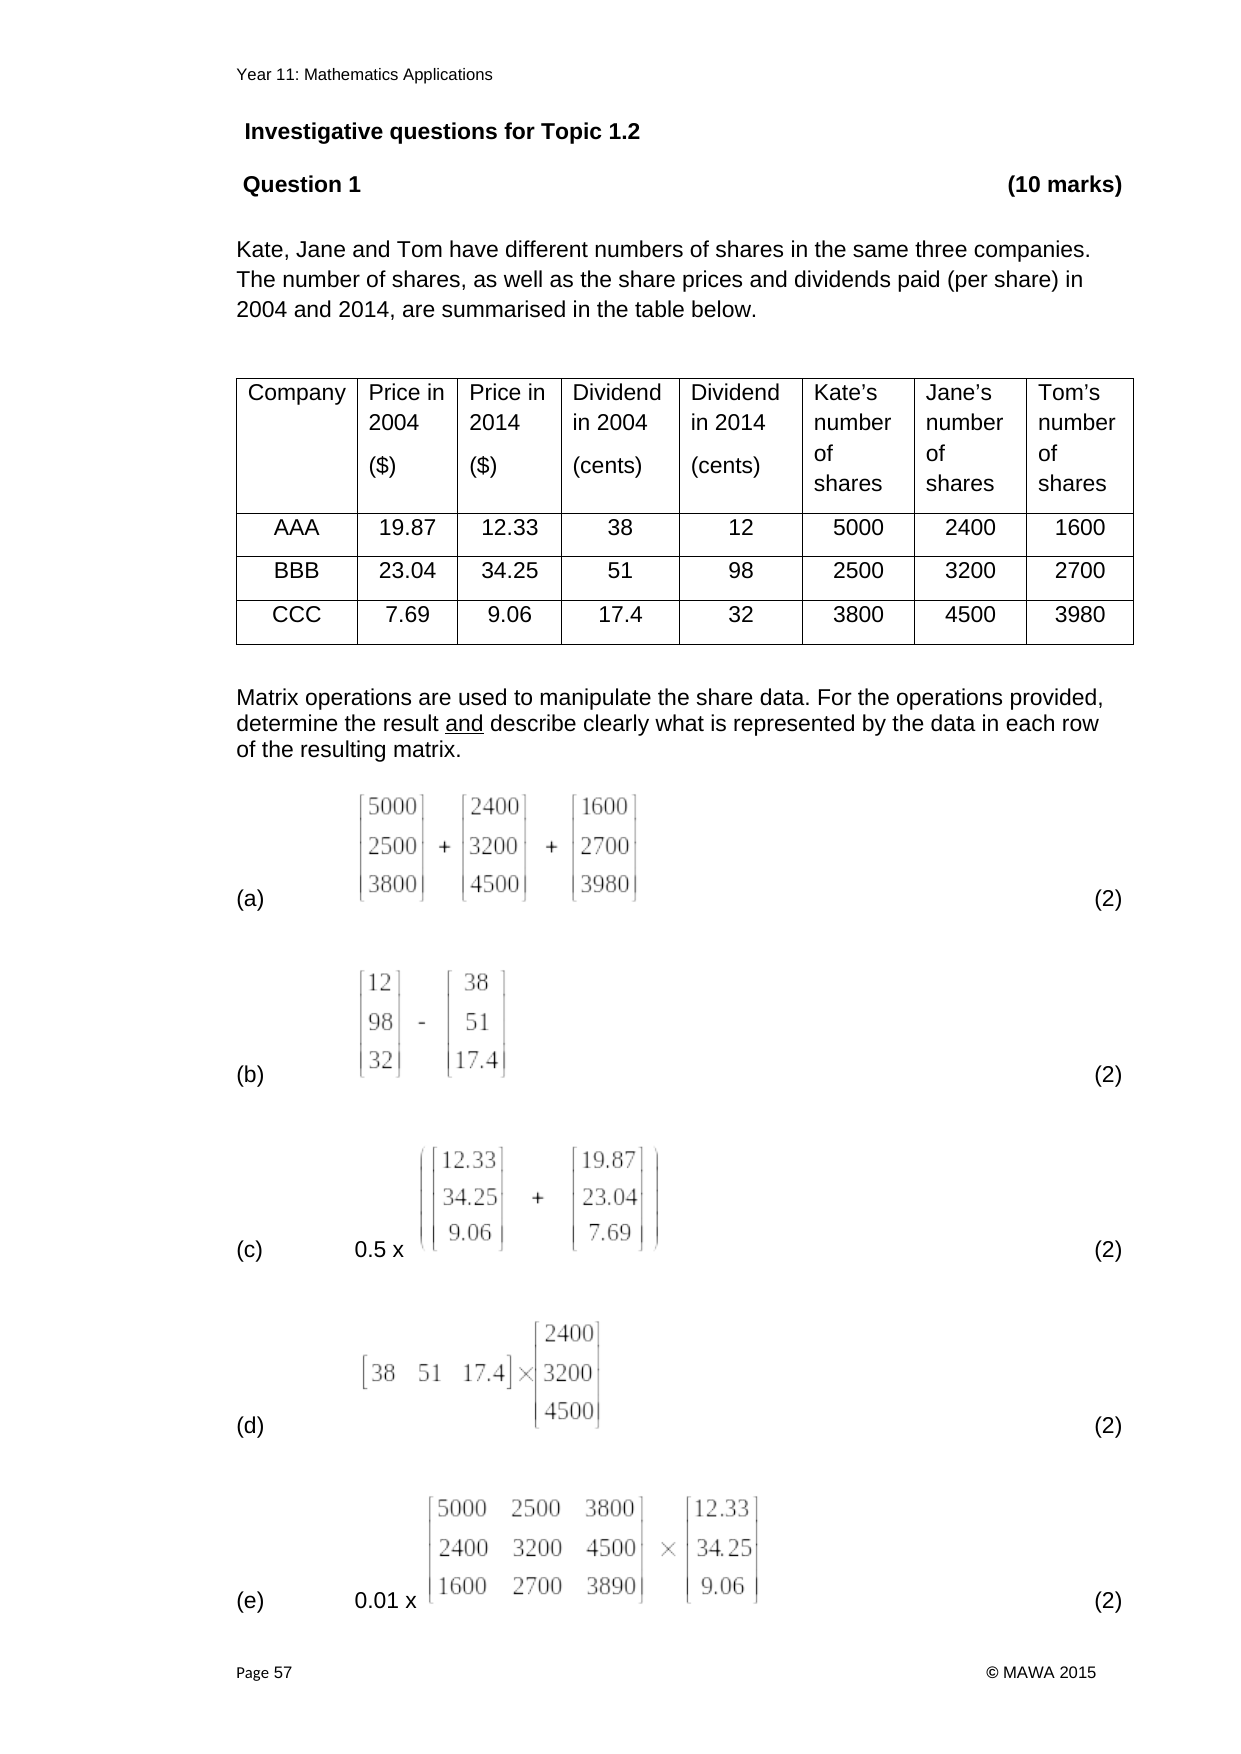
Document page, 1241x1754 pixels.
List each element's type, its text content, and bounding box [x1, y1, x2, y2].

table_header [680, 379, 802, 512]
text (e) 0.01 x (2) [236, 1491, 1122, 1613]
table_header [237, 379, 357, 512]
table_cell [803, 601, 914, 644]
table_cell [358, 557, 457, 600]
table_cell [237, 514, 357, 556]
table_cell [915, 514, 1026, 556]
text Investigative questions for Topic 1.2 [236, 118, 1122, 144]
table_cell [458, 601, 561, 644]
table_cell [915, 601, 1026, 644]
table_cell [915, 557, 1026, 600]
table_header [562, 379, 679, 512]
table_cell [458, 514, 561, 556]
text Question 1 (10 marks) [236, 171, 1122, 197]
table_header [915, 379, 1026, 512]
text (b) (2) [236, 964, 1122, 1087]
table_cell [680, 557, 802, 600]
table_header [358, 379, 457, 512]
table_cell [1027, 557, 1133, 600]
text Matrix operations are used to manipulate the share data. For the operations provided, determine the result and describe clearly what is represented by the data in each row of the resulting matrix. [236, 683, 1122, 763]
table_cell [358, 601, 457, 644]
text Kate, Jane and Tom have different numbers of shares in the same three companies. The number of shares, as well as the share prices and dividends paid (per share) in 2004 and 2014, are summarised in the table below. [236, 236, 1122, 323]
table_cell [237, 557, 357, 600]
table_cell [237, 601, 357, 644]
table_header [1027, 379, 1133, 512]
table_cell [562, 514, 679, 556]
text (a) (2) [236, 789, 1122, 912]
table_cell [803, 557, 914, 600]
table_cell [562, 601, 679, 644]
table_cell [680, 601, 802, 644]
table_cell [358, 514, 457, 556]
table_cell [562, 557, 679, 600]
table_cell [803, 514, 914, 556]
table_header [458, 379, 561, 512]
text (d) (2) [236, 1315, 1122, 1438]
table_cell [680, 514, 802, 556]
text (c) 0.5 x (2) [236, 1140, 1122, 1262]
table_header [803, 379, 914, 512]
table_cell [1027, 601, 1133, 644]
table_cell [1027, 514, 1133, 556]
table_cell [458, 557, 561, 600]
